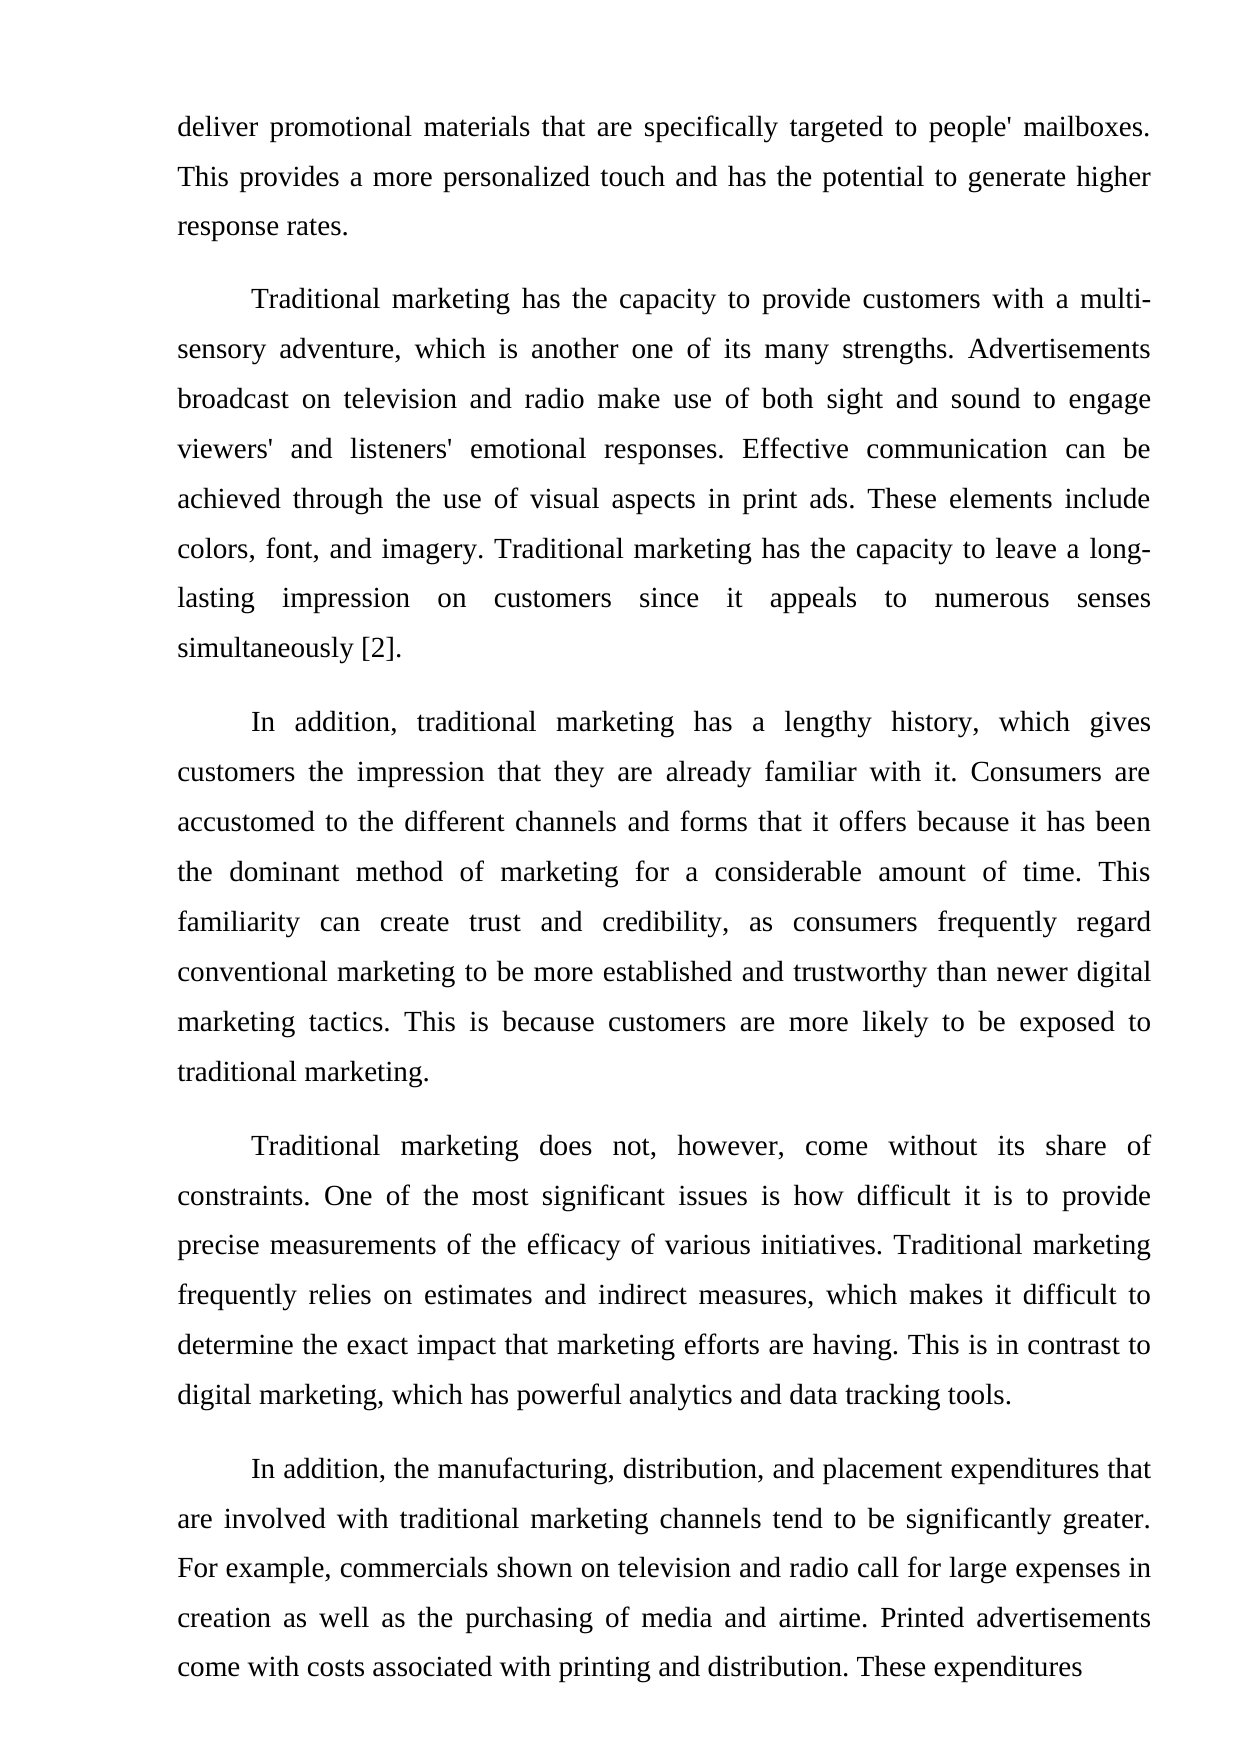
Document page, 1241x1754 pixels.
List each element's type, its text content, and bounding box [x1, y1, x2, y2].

text deliver promotional materials that are specifically targeted to people' mailboxes. This provides a more personalized touch and has the potential to generate higher response rates. [177, 109, 1152, 241]
text Traditional marketing has the capacity to provide customers with a multi-sensory adventure, which is another one of its many strengths. Advertisements broadcast on television and radio make use of both sight and sound to engage viewers' and listeners' emotional responses. Effective communication can be achieved through the use of visual aspects in print ads. These elements include colors, font, and imagery. Traditional marketing has the capacity to leave a long-lasting impression on customers since it appeals to numerous senses simultaneously [2]. [177, 281, 1152, 664]
text In addition, the manufacturing, distribution, and placement expenditures that are involved with traditional marketing channels tend to be significantly greater. For example, commercials shown on television and radio call for large expenses in creation as well as the purchasing of media and airtime. Printed advertisements come with costs associated with printing and distribution. These expenditures [177, 1451, 1152, 1683]
text Traditional marketing does not, however, come without its share of constraints. One of the most significant issues is how difficult it is to provide precise measurements of the efficacy of various initiatives. Traditional marketing frequently relies on estimates and indirect measures, which makes it difficult to determine the exact impact that marketing efforts are having. This is in contrast to digital marketing, which has powerful analytics and data tracking tools. [177, 1128, 1152, 1411]
text In addition, traditional marketing has a lengthy history, which gives customers the impression that they are already familiar with it. Consumers are accustomed to the different channels and forms that it offers because it has been the dominant method of marketing for a considerable amount of time. This familiarity can create trust and credibility, as consumers frequently regard conventional marketing to be more established and trustworthy than newer digital marketing tactics. This is because customers are more likely to be exposed to traditional marketing. [177, 704, 1152, 1087]
